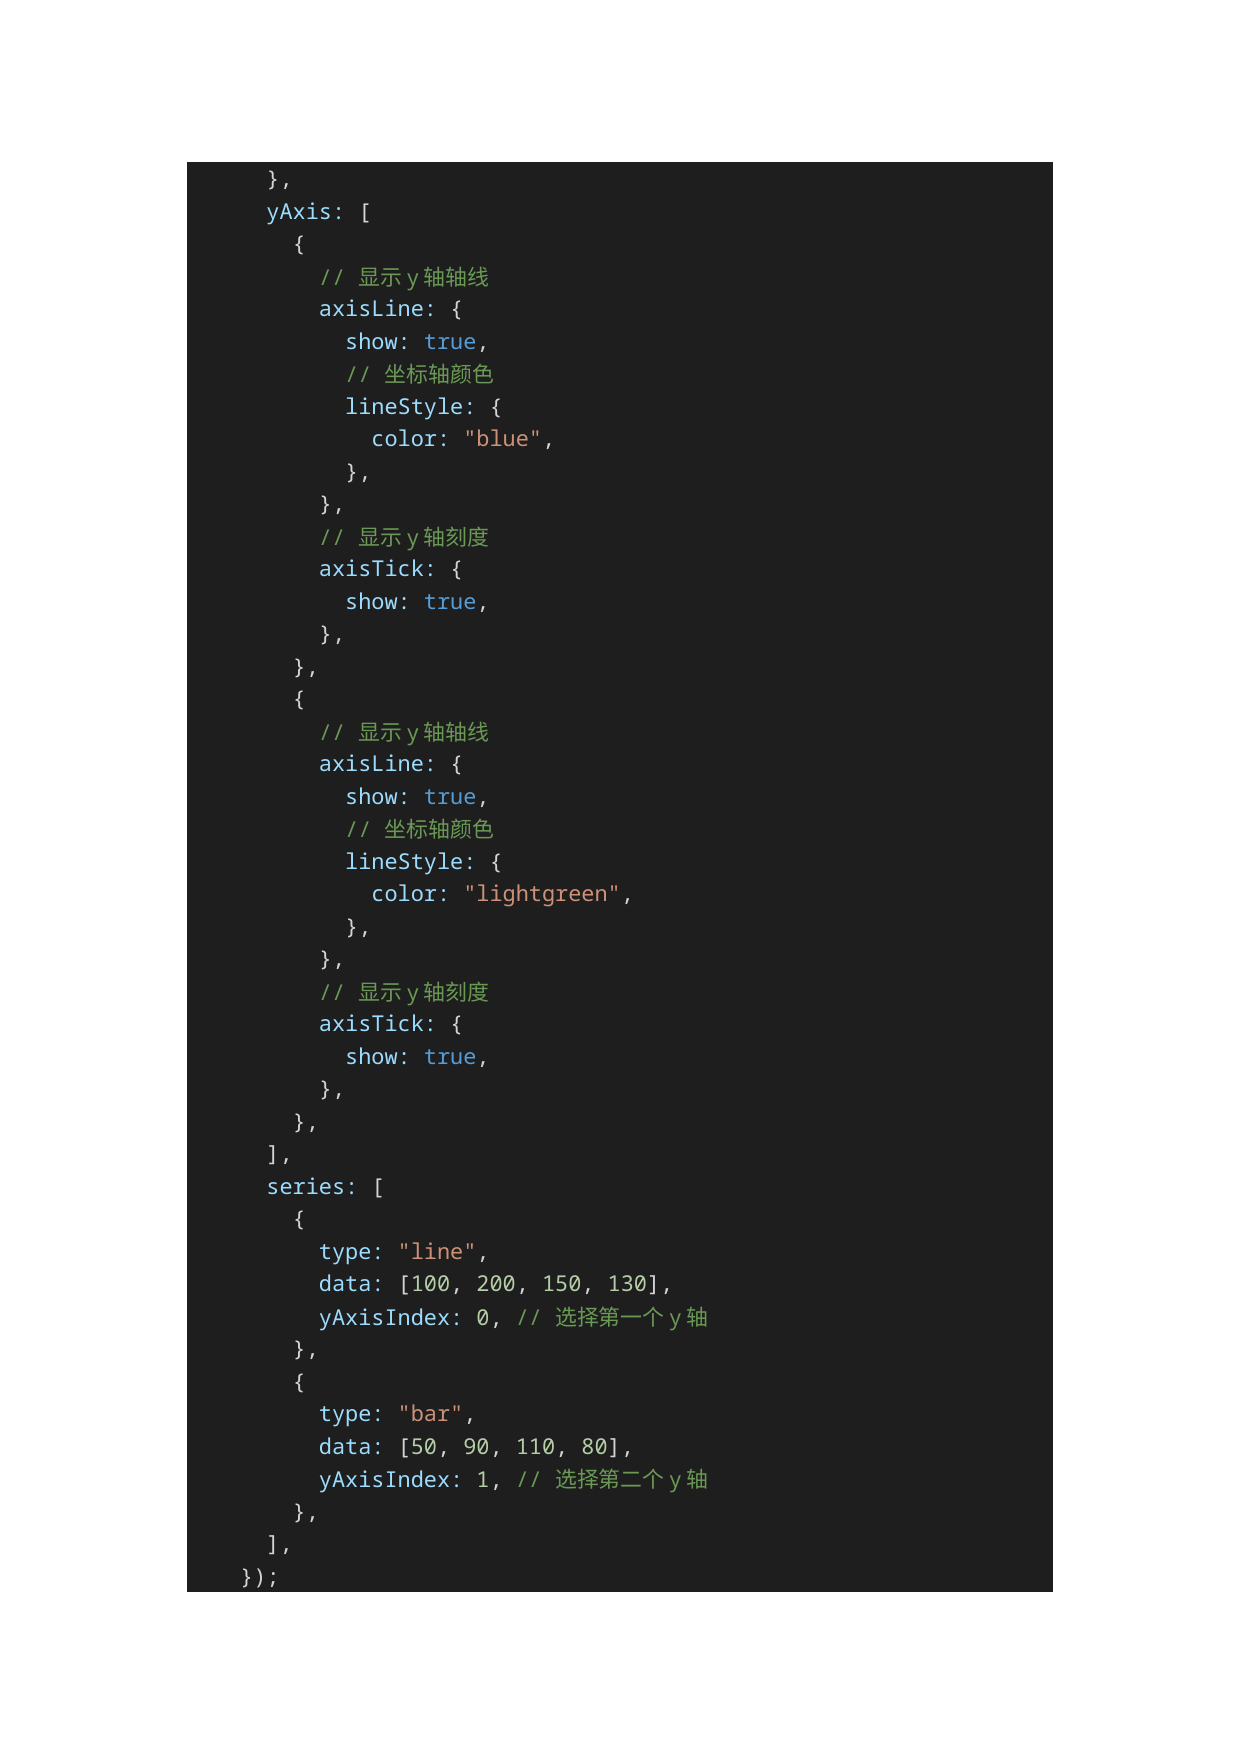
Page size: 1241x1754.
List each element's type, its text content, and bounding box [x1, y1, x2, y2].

text }, [187, 909, 1053, 942]
text // 坐标轴颜色 [187, 812, 1053, 844]
text show: true, [187, 584, 1053, 617]
text yAxisIndex: 0, // 选择第一个y轴 [187, 1299, 1053, 1332]
text }, [187, 487, 1053, 519]
text type: "line", [187, 1234, 1053, 1267]
text lineStyle: { [187, 389, 1053, 422]
text axisLine: { [187, 292, 1053, 324]
text color: "blue", [187, 422, 1053, 454]
text }, [187, 1494, 1053, 1527]
text }); [187, 1559, 1053, 1592]
text }, [187, 1332, 1053, 1364]
text }, [187, 649, 1053, 682]
text // 显示y轴轴线 [187, 714, 1053, 747]
text // 显示y轴轴线 [187, 259, 1053, 292]
text show: true, [187, 779, 1053, 812]
text data: [100, 200, 150, 130], [187, 1267, 1053, 1299]
text show: true, [187, 324, 1053, 357]
text }, [187, 1072, 1053, 1104]
text // 显示y轴刻度 [187, 974, 1053, 1007]
text }, [187, 454, 1053, 487]
text }, [187, 162, 1053, 194]
text yAxis: [ [187, 194, 1053, 227]
text lineStyle: { [187, 844, 1053, 877]
text data: [50, 90, 110, 80], [187, 1429, 1053, 1462]
text ], [187, 1137, 1053, 1169]
text type: "bar", [187, 1397, 1053, 1429]
text { [187, 227, 1053, 259]
text color: "lightgreen", [187, 877, 1053, 909]
text // 显示y轴刻度 [187, 519, 1053, 552]
text }, [187, 1104, 1053, 1137]
text axisLine: { [187, 747, 1053, 779]
text axisTick: { [187, 1007, 1053, 1039]
text { [187, 1202, 1053, 1234]
text }, [187, 942, 1053, 974]
text }, [187, 617, 1053, 649]
text { [187, 682, 1053, 714]
text axisTick: { [187, 552, 1053, 584]
text show: true, [187, 1039, 1053, 1072]
text ], [187, 1527, 1053, 1559]
text // 坐标轴颜色 [187, 357, 1053, 389]
text yAxisIndex: 1, // 选择第二个y轴 [187, 1462, 1053, 1494]
text { [187, 1364, 1053, 1397]
text series: [ [187, 1169, 1053, 1202]
